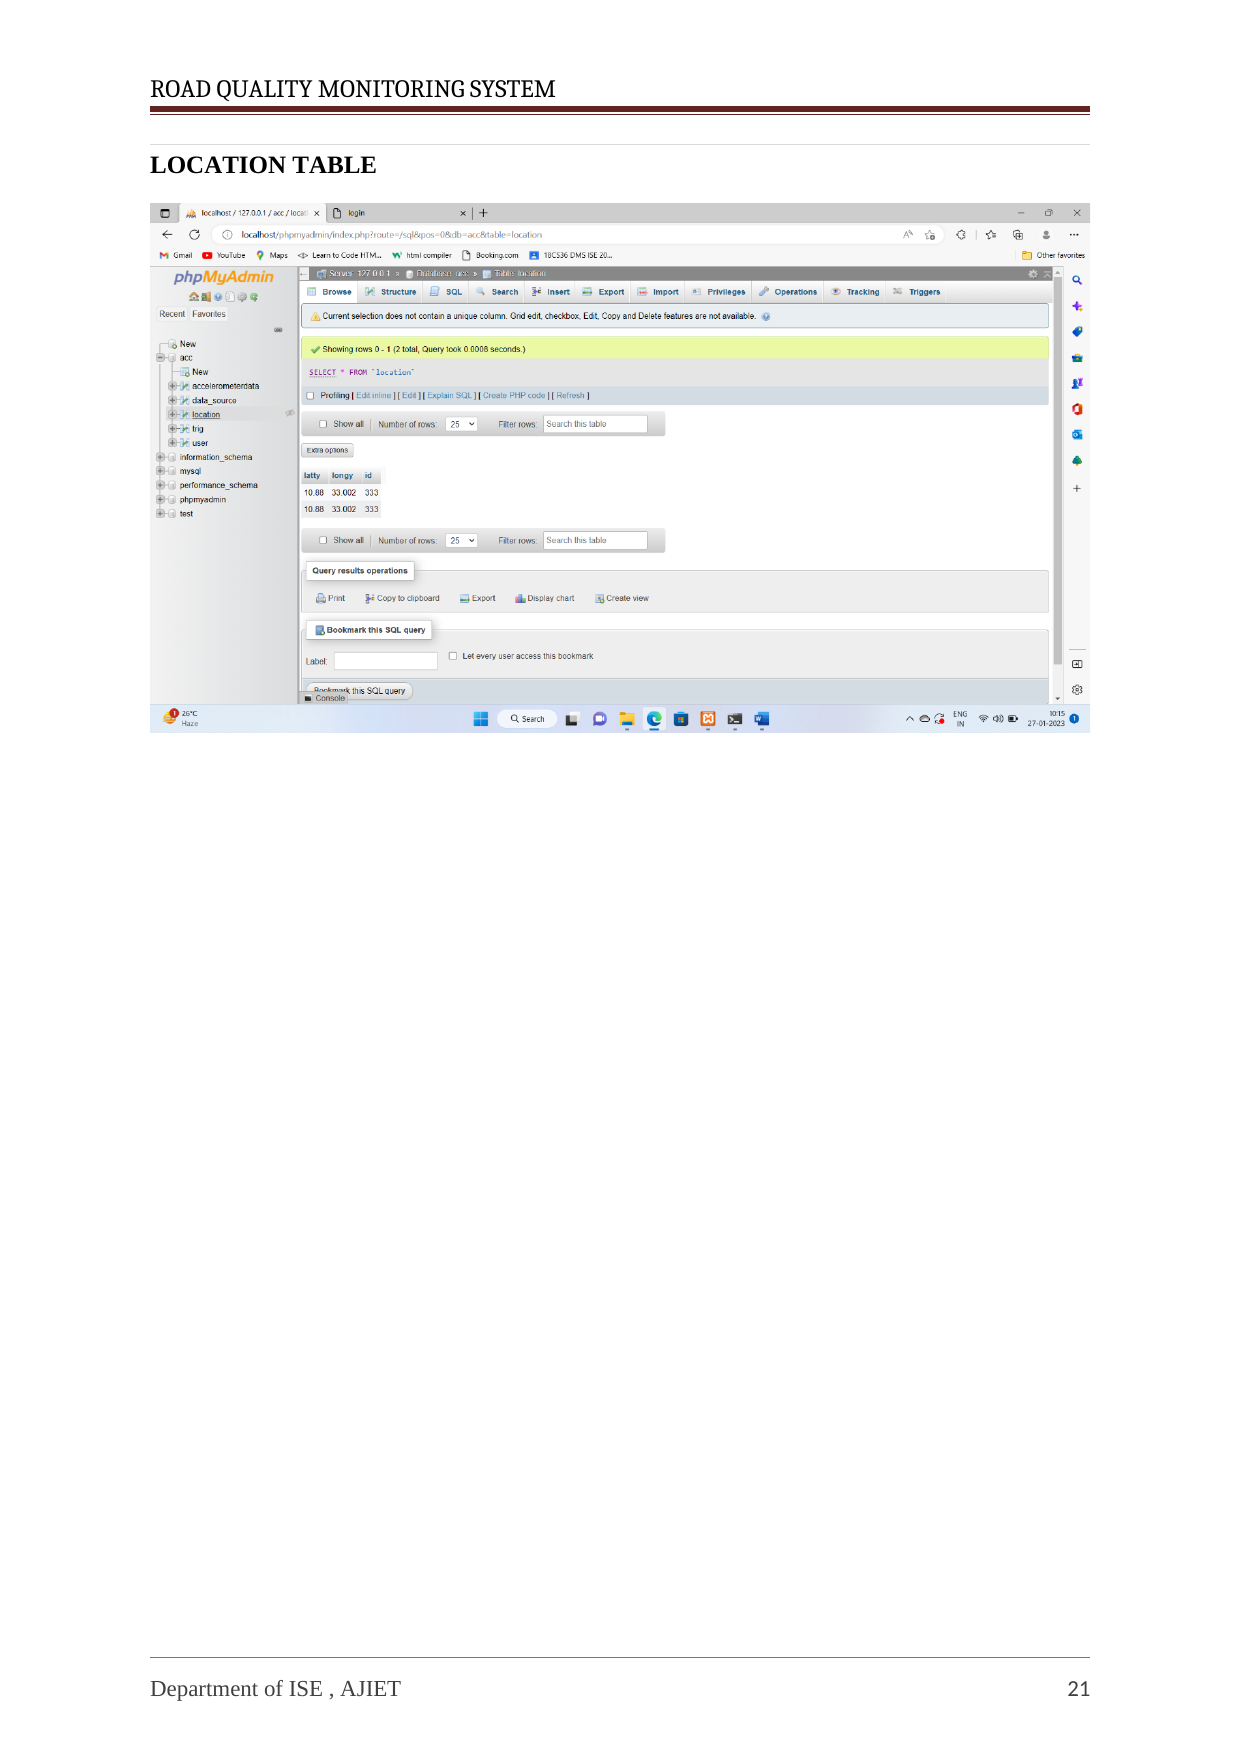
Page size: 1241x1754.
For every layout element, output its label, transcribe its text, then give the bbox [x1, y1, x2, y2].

text LOCATION TABLE [150, 150, 1090, 179]
picture [150, 203, 1091, 733]
